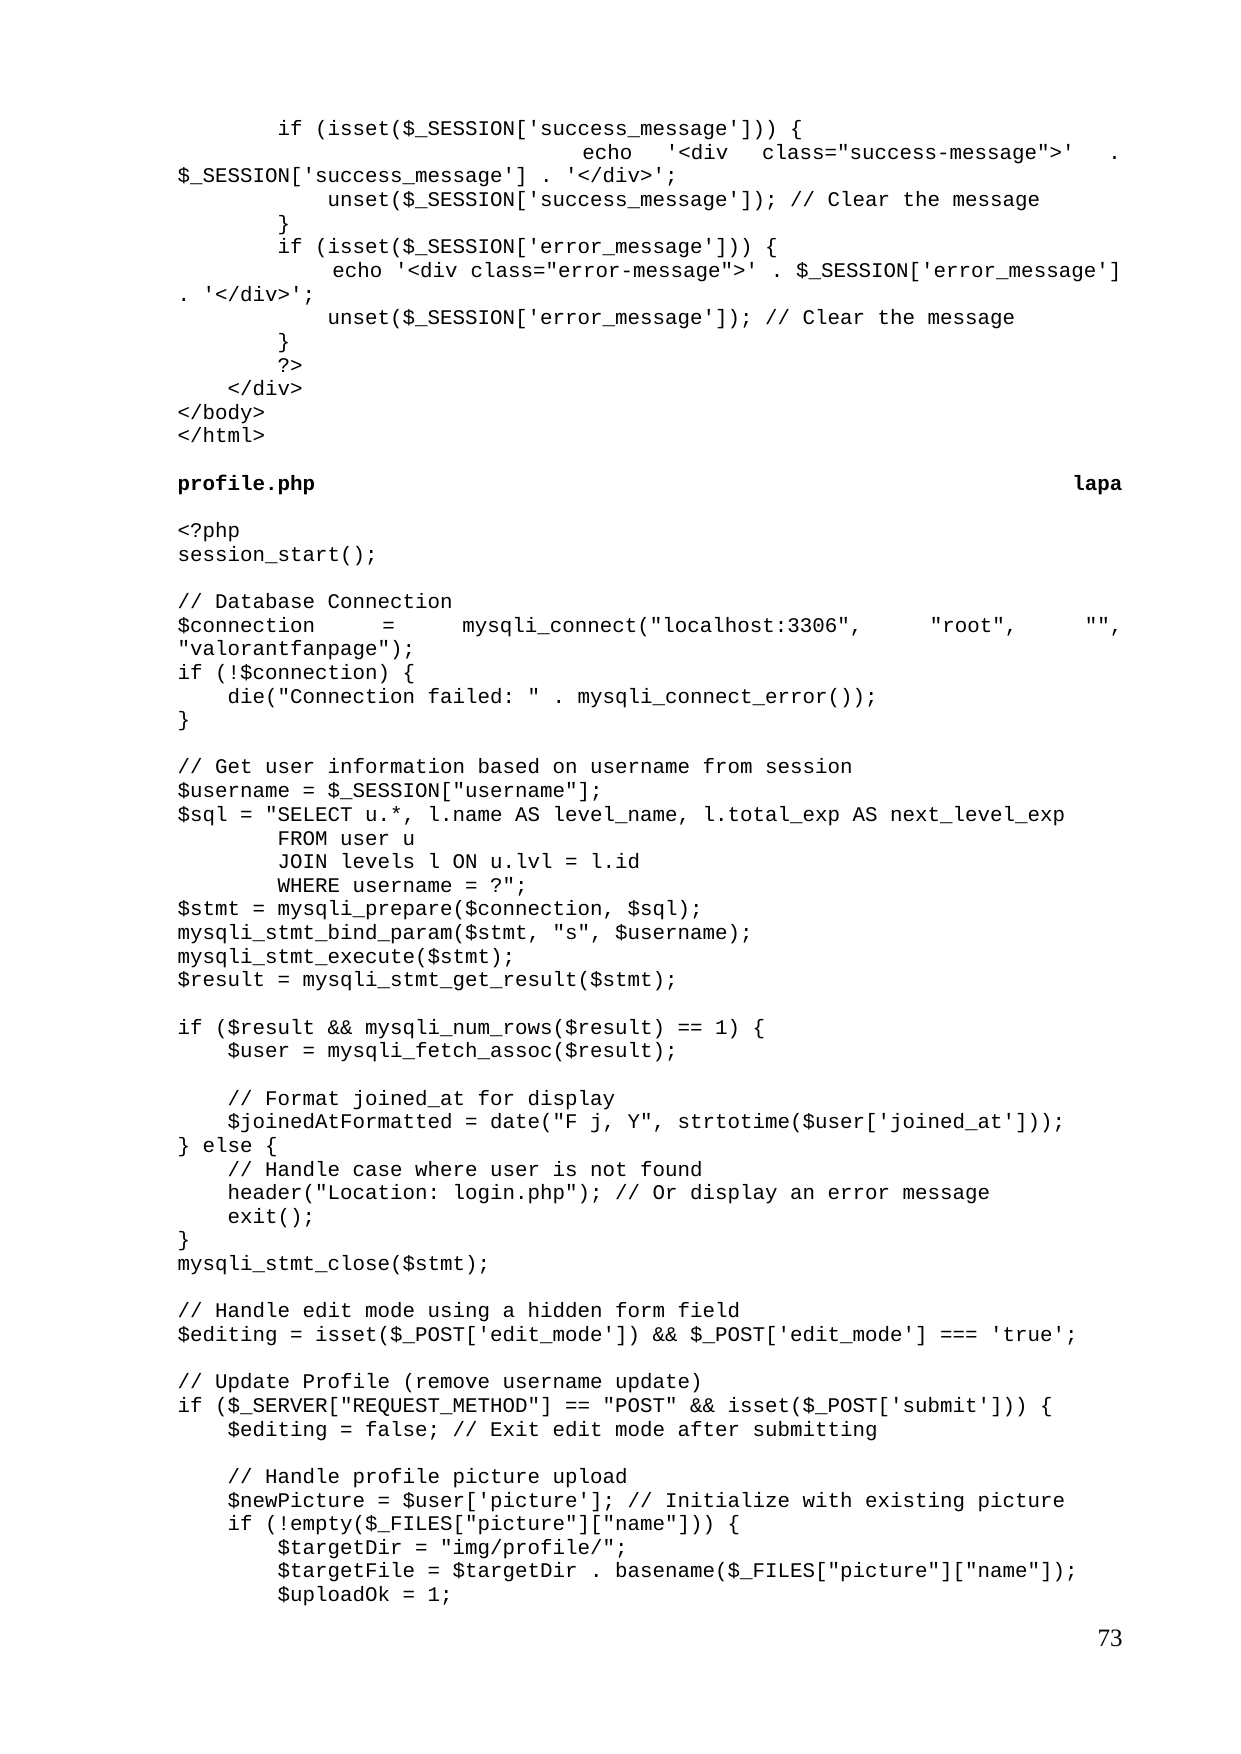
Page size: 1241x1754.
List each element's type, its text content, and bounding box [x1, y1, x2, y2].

text session_start(); [177, 544, 1122, 567]
text } [177, 1229, 1122, 1253]
text } [177, 213, 1122, 236]
text // Handle case where user is not found [177, 1158, 1122, 1182]
text echo '<div class="success-message">' . $_SESSION['success_message'] . '</div>'; [177, 142, 1122, 189]
text // Handle edit mode using a hidden form field [177, 1300, 1122, 1324]
text </body> [177, 402, 1122, 426]
text $sql = "SELECT u.*, l.name AS level_name, l.total_exp AS next_level_exp [177, 804, 1122, 827]
text // Format joined_at for display [177, 1088, 1122, 1111]
text $targetDir = "img/profile/"; [177, 1537, 1122, 1561]
text $joinedAtFormatted = date("F j, Y", strtotime($user['joined_at'])); [177, 1111, 1122, 1135]
text unset($_SESSION['success_message']); // Clear the message [177, 189, 1122, 213]
text WHERE username = ?"; [177, 875, 1122, 898]
text // Get user information based on username from session [177, 757, 1122, 780]
text profile.php lapa <?php [177, 473, 1122, 544]
text if ($_SERVER["REQUEST_METHOD"] == "POST" && isset($_POST['submit'])) { [177, 1395, 1122, 1419]
text } else { [177, 1135, 1122, 1158]
text $result = mysqli_stmt_get_result($stmt); [177, 969, 1122, 993]
text $user = mysqli_fetch_assoc($result); [177, 1040, 1122, 1064]
text // Database Connection [177, 591, 1122, 615]
text $editing = false; // Exit edit mode after submitting [177, 1419, 1122, 1442]
text if (isset($_SESSION['success_message'])) { [177, 118, 1122, 142]
text $uploadOk = 1; [177, 1584, 1122, 1608]
text echo '<div class="error-message">' . $_SESSION['error_message'] . '</div>'; [177, 260, 1122, 307]
text if ($result && mysqli_num_rows($result) == 1) { [177, 1017, 1122, 1040]
text mysqli_stmt_execute($stmt); [177, 946, 1122, 969]
text if (!empty($_FILES["picture"]["name"])) { [177, 1513, 1122, 1537]
text </div> [177, 378, 1122, 402]
text ?> [177, 354, 1122, 378]
text // Handle profile picture upload [177, 1466, 1122, 1489]
text $newPicture = $user['picture']; // Initialize with existing picture [177, 1489, 1122, 1513]
text mysqli_stmt_bind_param($stmt, "s", $username); [177, 922, 1122, 946]
text mysqli_stmt_close($stmt); [177, 1253, 1122, 1277]
text } [177, 709, 1122, 733]
text $username = $_SESSION["username"]; [177, 780, 1122, 804]
text if (!$connection) { [177, 662, 1122, 686]
text exit(); [177, 1206, 1122, 1229]
text $connection = mysqli_connect("localhost:3306", "root", "", "valorantfanpage"); [177, 615, 1122, 662]
text </html> [177, 426, 1122, 449]
text FROM user u [177, 827, 1122, 851]
text $editing = isset($_POST['edit_mode']) && $_POST['edit_mode'] === 'true'; [177, 1324, 1122, 1348]
text JOIN levels l ON u.lvl = l.id [177, 851, 1122, 875]
text $stmt = mysqli_prepare($connection, $sql); [177, 898, 1122, 922]
text unset($_SESSION['error_message']); // Clear the message [177, 307, 1122, 331]
text } [177, 331, 1122, 354]
text die("Connection failed: " . mysqli_connect_error()); [177, 686, 1122, 709]
text $targetFile = $targetDir . basename($_FILES["picture"]["name"]); [177, 1561, 1122, 1584]
text header("Location: login.php"); // Or display an error message [177, 1182, 1122, 1206]
text if (isset($_SESSION['error_message'])) { [177, 236, 1122, 260]
text // Update Profile (remove username update) [177, 1371, 1122, 1395]
